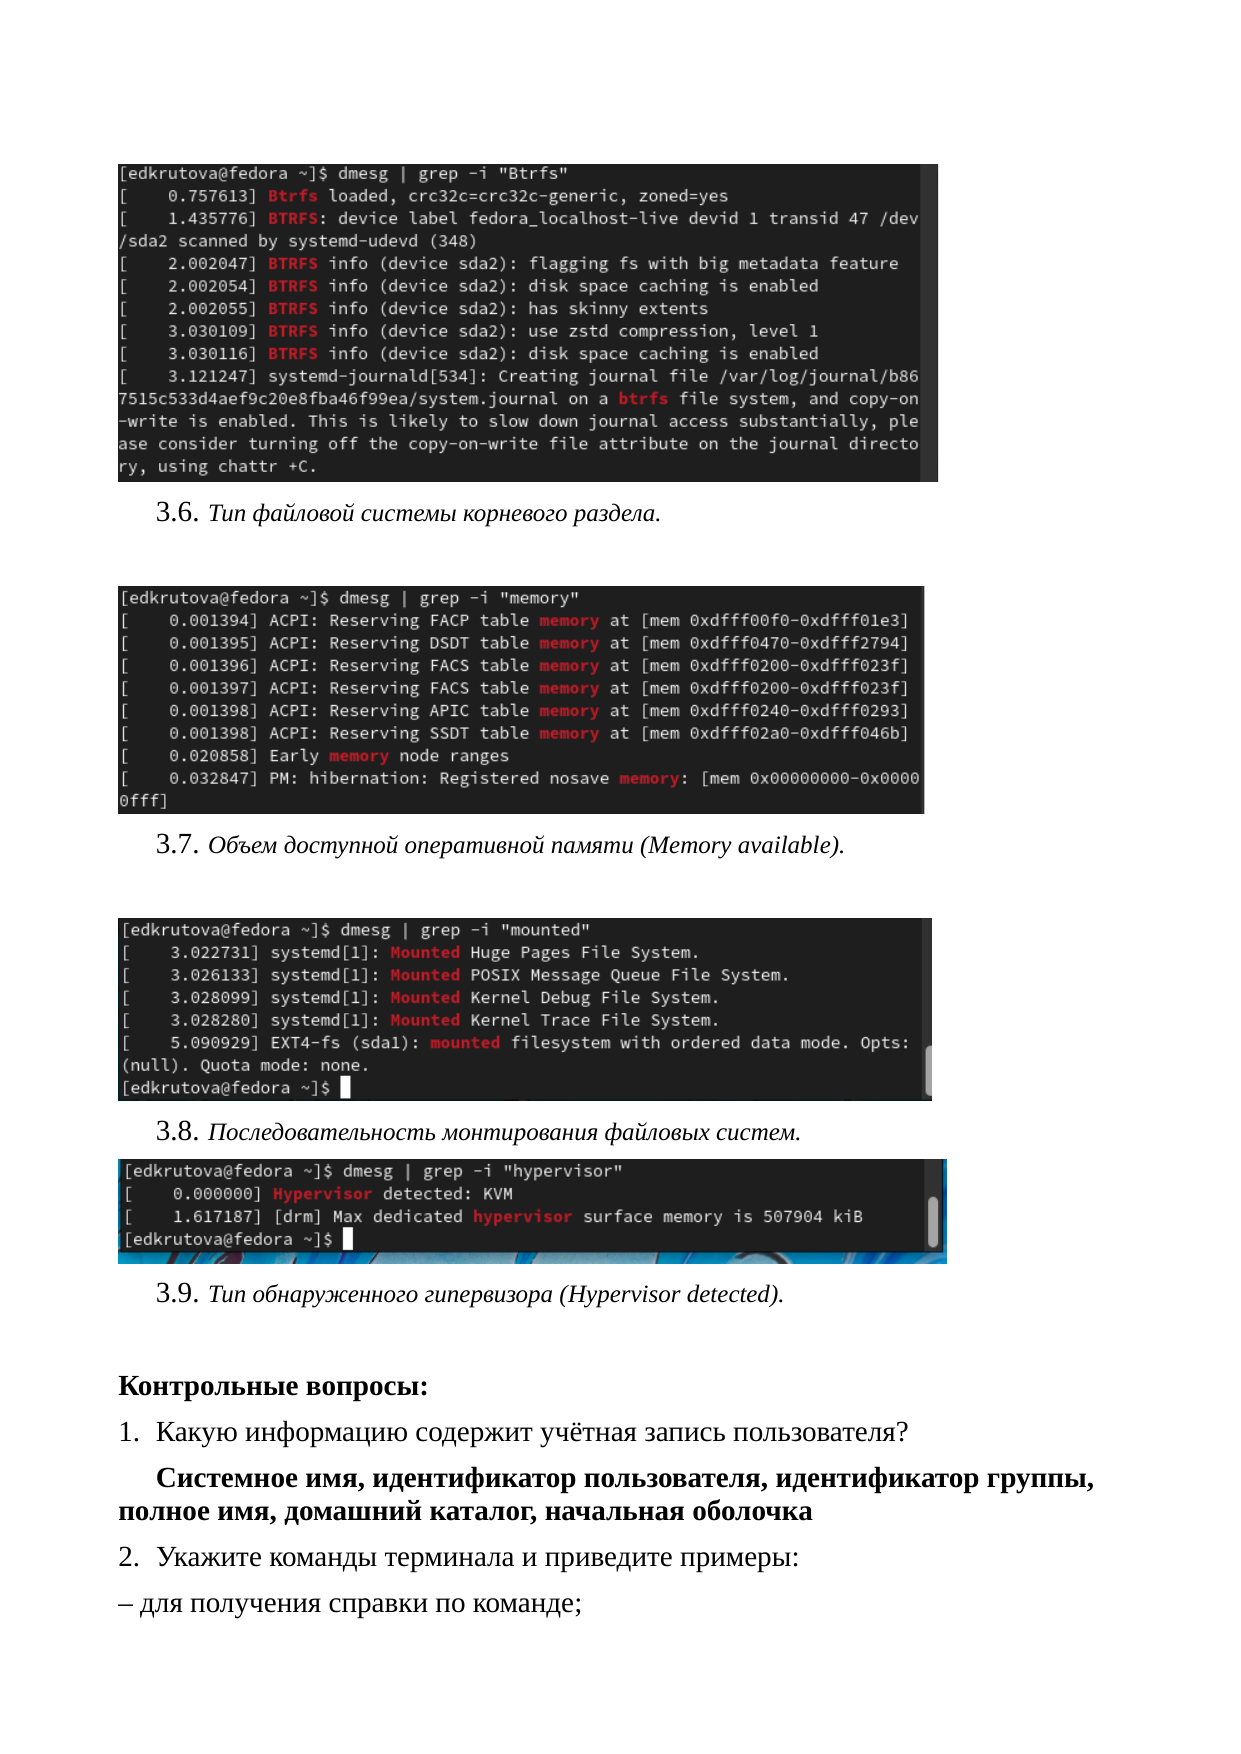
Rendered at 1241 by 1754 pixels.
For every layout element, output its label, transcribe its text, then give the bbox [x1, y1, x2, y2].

list Укажите команды терминала и приведите примеры: [118, 1539, 1122, 1573]
list Тип обнаруженного гипервизора (Hypervisor detected). [156, 1276, 1122, 1309]
picture [118, 1159, 947, 1264]
text Контрольные вопросы: [118, 1368, 1122, 1401]
text Системное имя, идентификатор пользователя, идентификатор группы, полное имя, домашний каталог, начальная оболочка [118, 1460, 1122, 1527]
picture [118, 918, 932, 1101]
text – для получения справки по команде; [118, 1585, 1122, 1619]
picture [118, 586, 925, 814]
picture [118, 164, 939, 482]
list Тип файловой системы корневого раздела. [156, 494, 1122, 528]
list Последовательность монтирования файловых систем. [156, 1113, 1122, 1147]
list Какую информацию содержит учётная запись пользователя? [118, 1414, 1122, 1447]
list Объем доступной оперативной памяти (Memory available). [156, 826, 1122, 860]
